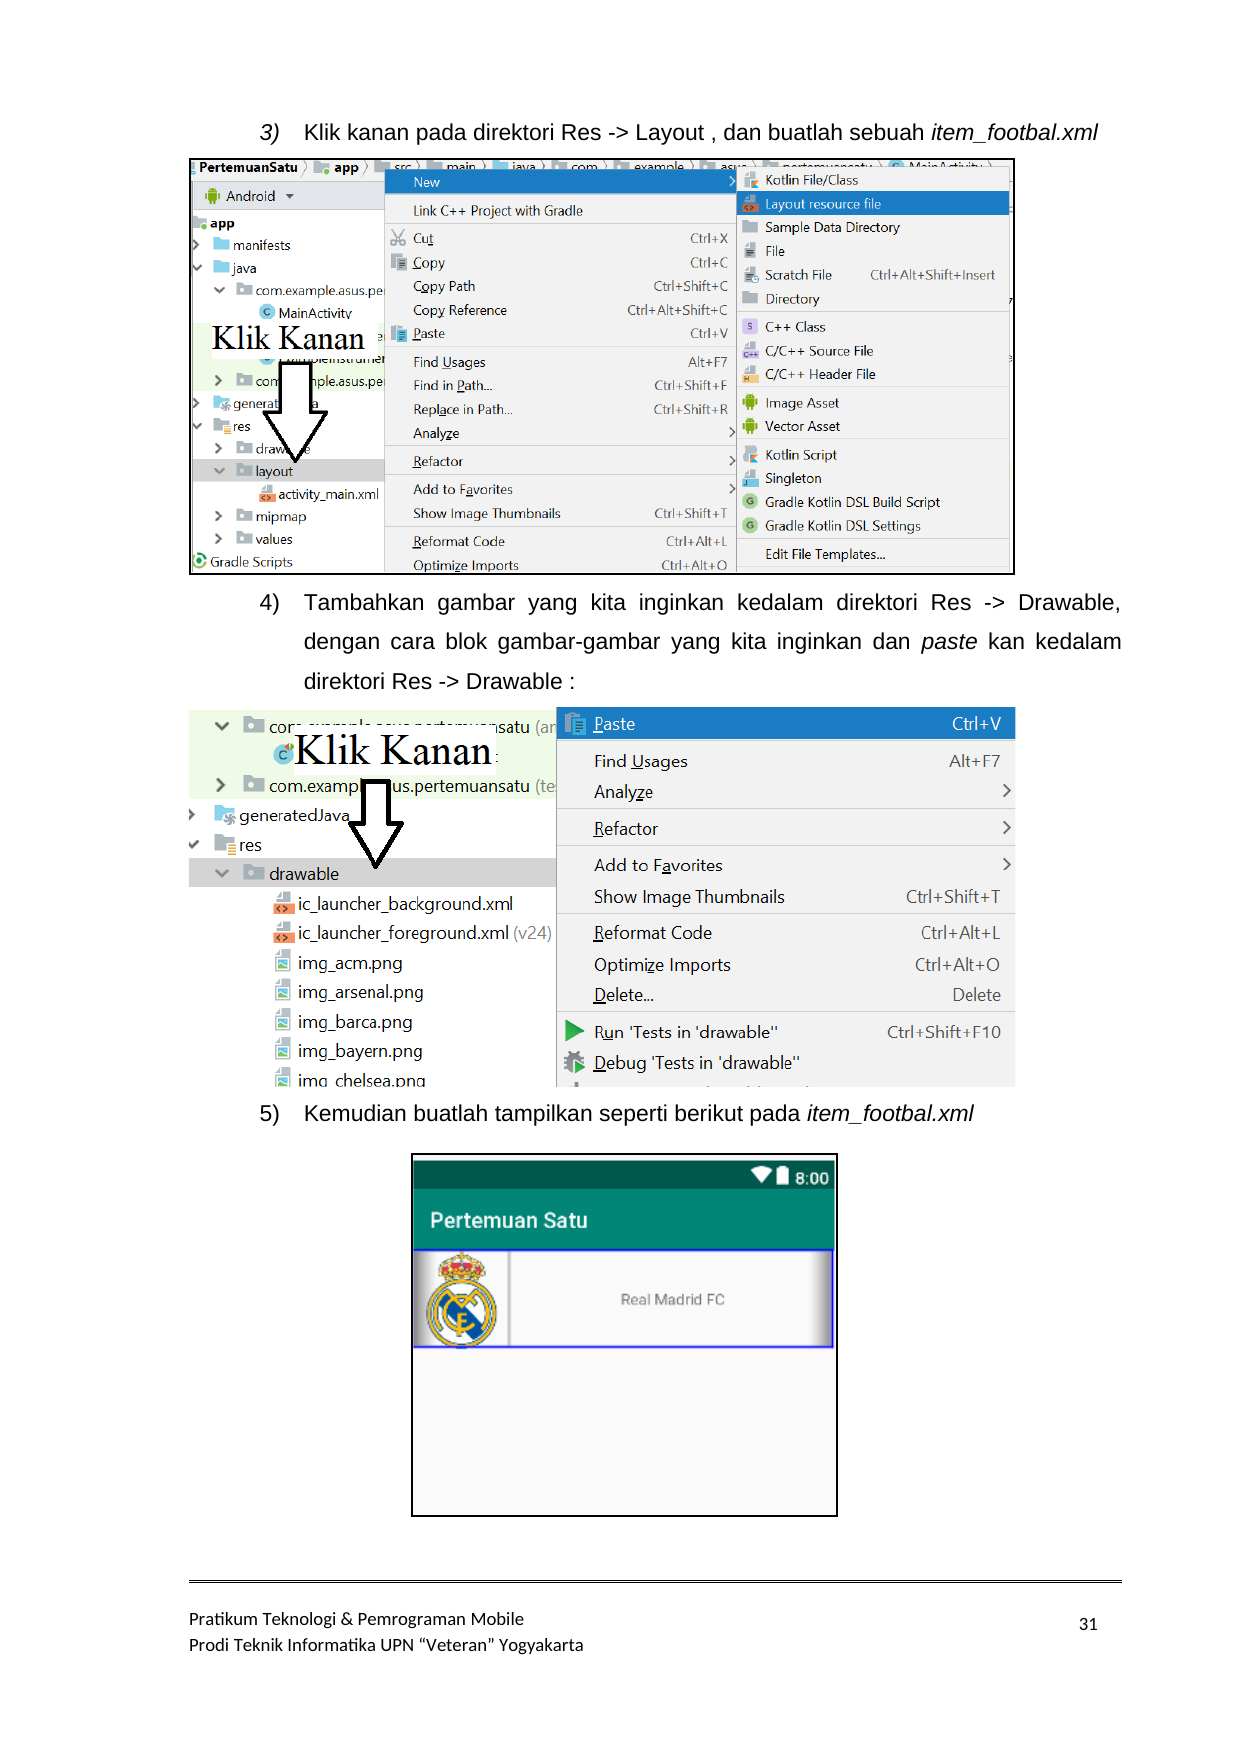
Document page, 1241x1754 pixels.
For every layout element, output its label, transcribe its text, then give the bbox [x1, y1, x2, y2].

list Klik kanan pada direktori Res -> Layout , dan buatlah sebuah item_footbal.xml [259, 118, 1122, 145]
picture [191, 160, 1013, 573]
picture [188, 707, 1016, 1087]
list Kemudian buatlah tampilkan seperti berikut pada item_footbal.xml [259, 1100, 1122, 1126]
list Tambahkan gambar yang kita inginkan kedalam direktori Res -> Drawable, dengan cara blok gambar-gambar yang kita inginkan dan paste kan kedalam direktori Res -> Drawable : [259, 589, 1122, 694]
picture [413, 1155, 836, 1515]
